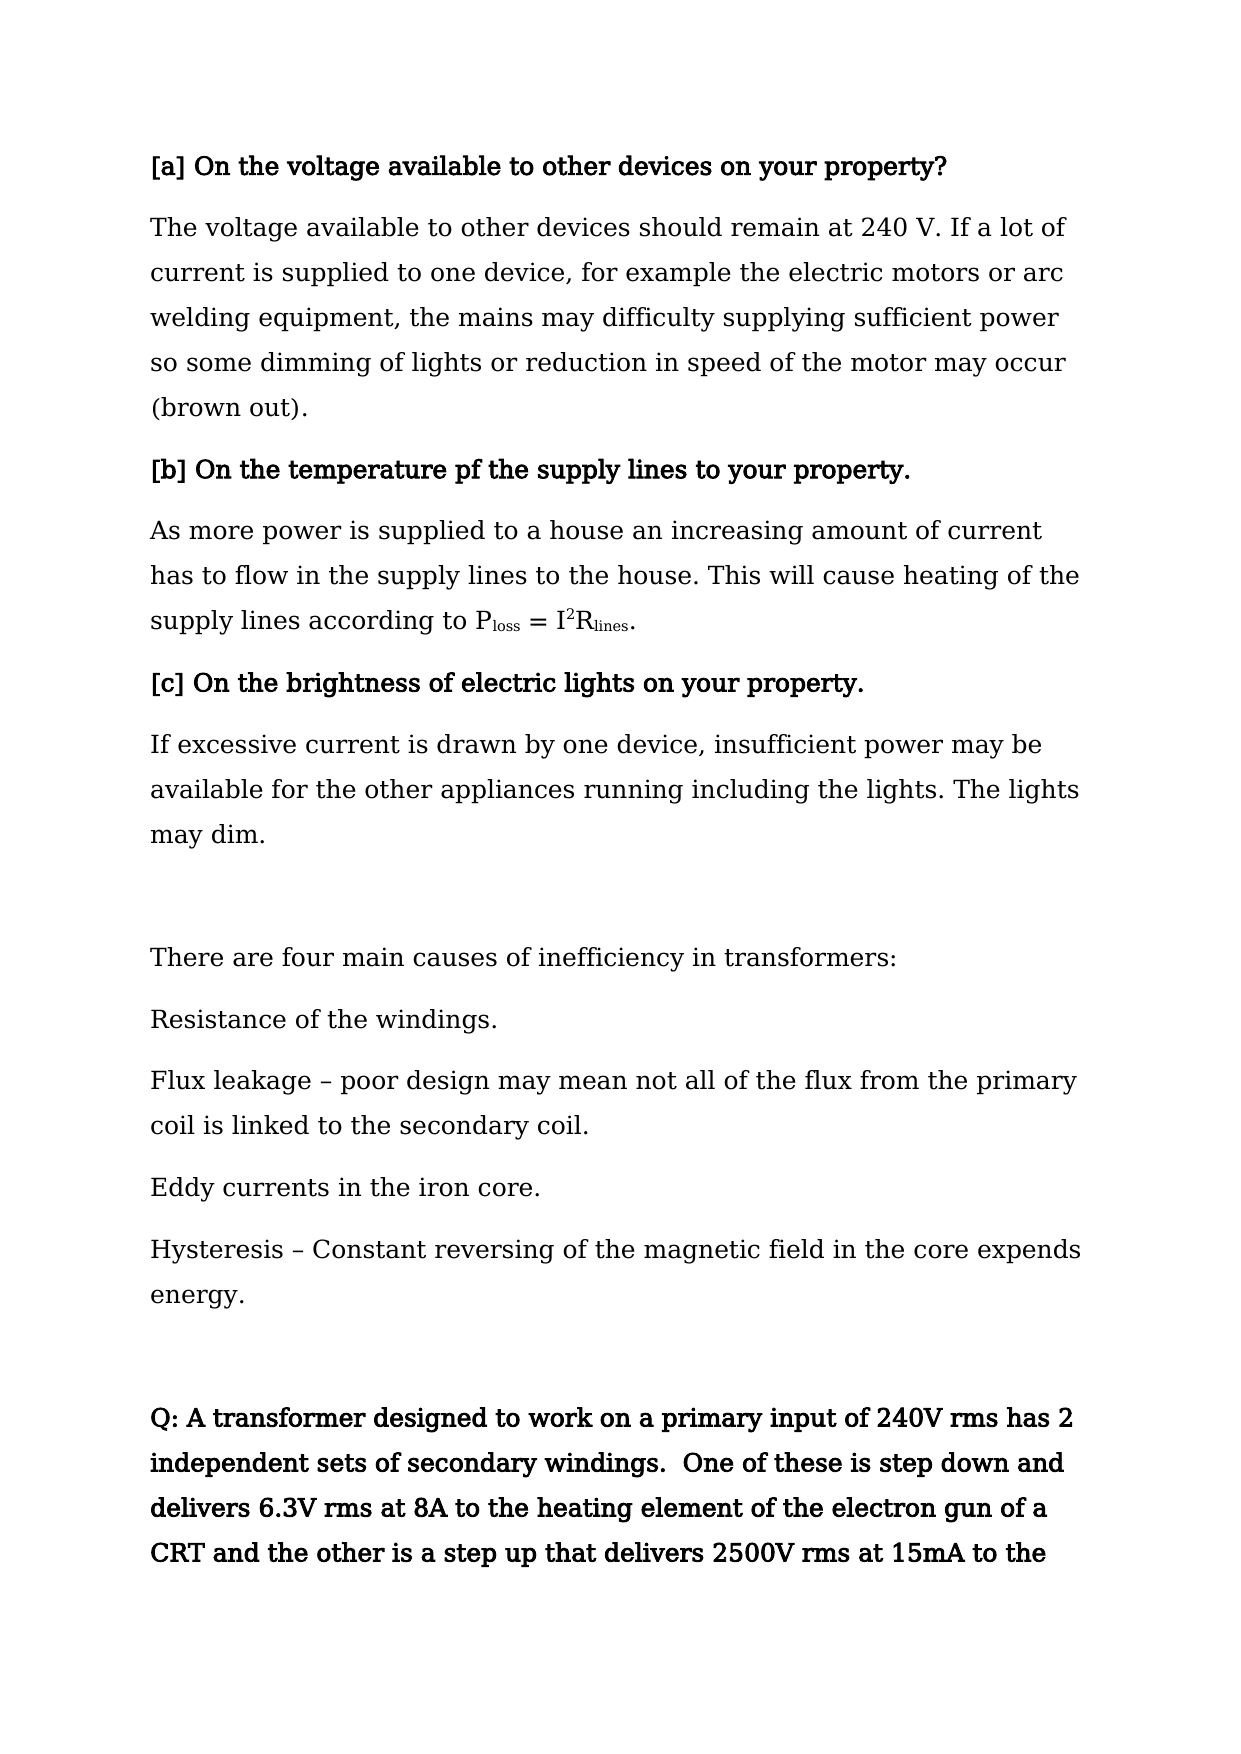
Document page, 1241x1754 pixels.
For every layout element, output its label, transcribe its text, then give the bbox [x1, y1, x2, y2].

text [150, 1402, 1090, 1567]
text [a] On the voltage available to other devices on your property? [150, 150, 1090, 180]
text There are four main causes of inefficiency in transformers: [150, 942, 1090, 972]
text Resistance of the windings. [150, 1003, 1090, 1033]
text [b] On the temperature pf the supply lines to your property. [150, 453, 1090, 483]
text If excessive current is drawn by one device, insufficient power may be available for the other appliances running including the lights. The lights may dim. [150, 728, 1090, 848]
text The voltage available to other devices should remain at 240 V. If a lot of current is supplied to one device, for example the electric motors or arc welding equipment, the mains may difficulty supplying sufficient power so some dimming of lights or reduction in speed of the motor may occur (brown out). [150, 212, 1090, 422]
text Flux leakage – poor design may mean not all of the flux from the primary coil is linked to the secondary coil. [150, 1065, 1090, 1140]
text Eddy currents in the iron core. [150, 1172, 1090, 1202]
text Hysteresis – Constant reversing of the magnetic field in the core expends energy. [150, 1233, 1090, 1308]
text As more power is supplied to a house an increasing amount of current has to flow in the supply lines to the house. This will cause heating of the supply lines according to Ploss = I2Rlines. [150, 515, 1090, 635]
text [c] On the brightness of electric lights on your property. [150, 667, 1090, 697]
